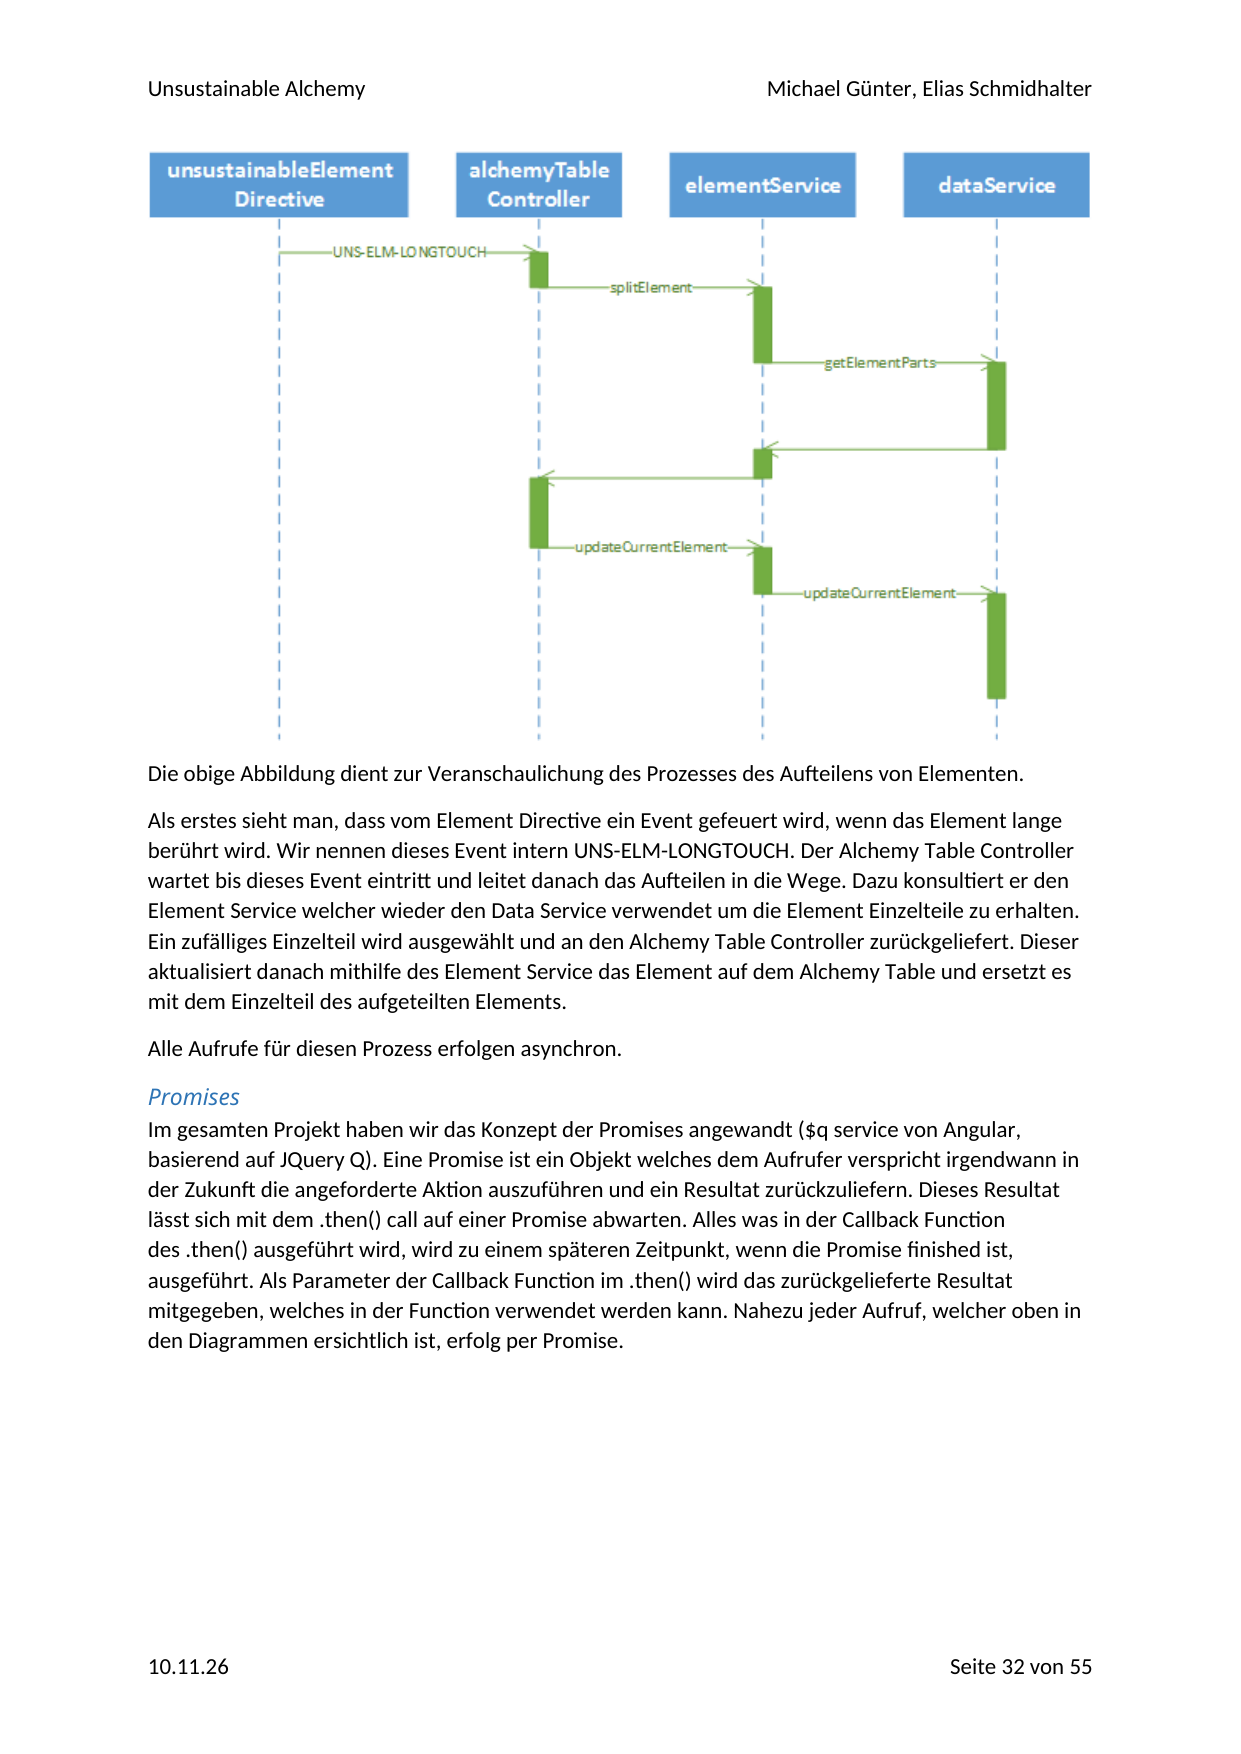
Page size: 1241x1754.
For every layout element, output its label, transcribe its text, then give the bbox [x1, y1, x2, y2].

text Die obige Abbildung dient zur Veranschaulichung des Prozesses des Aufteilens von Elementen. [148, 759, 1093, 787]
text Alle Aufrufe für diesen Prozess erfolgen asynchron. [148, 1034, 1093, 1062]
picture [147, 147, 1093, 741]
text Als erstes sieht man, dass vom Element Directive ein Event gefeuert wird, wenn das Element lange berührt wird. Wir nennen dieses Event intern UNS-ELM-LONGTOUCH. Der Alchemy Table Controller wartet bis dieses Event eintritt und leitet danach das Aufteilen in die Wege. Dazu konsultiert er den Element Service welcher wieder den Data Service verwendet um die Element Einzelteile zu erhalten. Ein zufälliges Einzelteil wird ausgewählt und an den Alchemy Table Controller zurückgeliefert. Dieser aktualisiert danach mithilfe des Element Service das Element auf dem Alchemy Table und ersetzt es mit dem Einzelteil des aufgeteilten Elements. [148, 806, 1093, 1015]
text Im gesamten Projekt haben wir das Konzept der Promises angewandt ($q service von Angular, basierend auf JQuery Q). Eine Promise ist ein Objekt welches dem Aufrufer verspricht irgendwann in der Zukunft die angeforderte Aktion auszuführen und ein Resultat zurückzuliefern. Dieses Resultat lässt sich mit dem .then() call auf einer Promise abwarten. Alles was in der Callback Function des .then() ausgeführt wird, wird zu einem späteren Zeitpunkt, wenn die Promise finished ist, ausgeführt. Als Parameter der Callback Function im .then() wird das zurückgelieferte Resultat mitgegeben, welches in der Function verwendet werden kann. Nahezu jeder Aufruf, welcher oben in den Diagrammen ersichtlich ist, erfolg per Promise. [148, 1115, 1093, 1354]
subtitle Promises [148, 1081, 1093, 1112]
